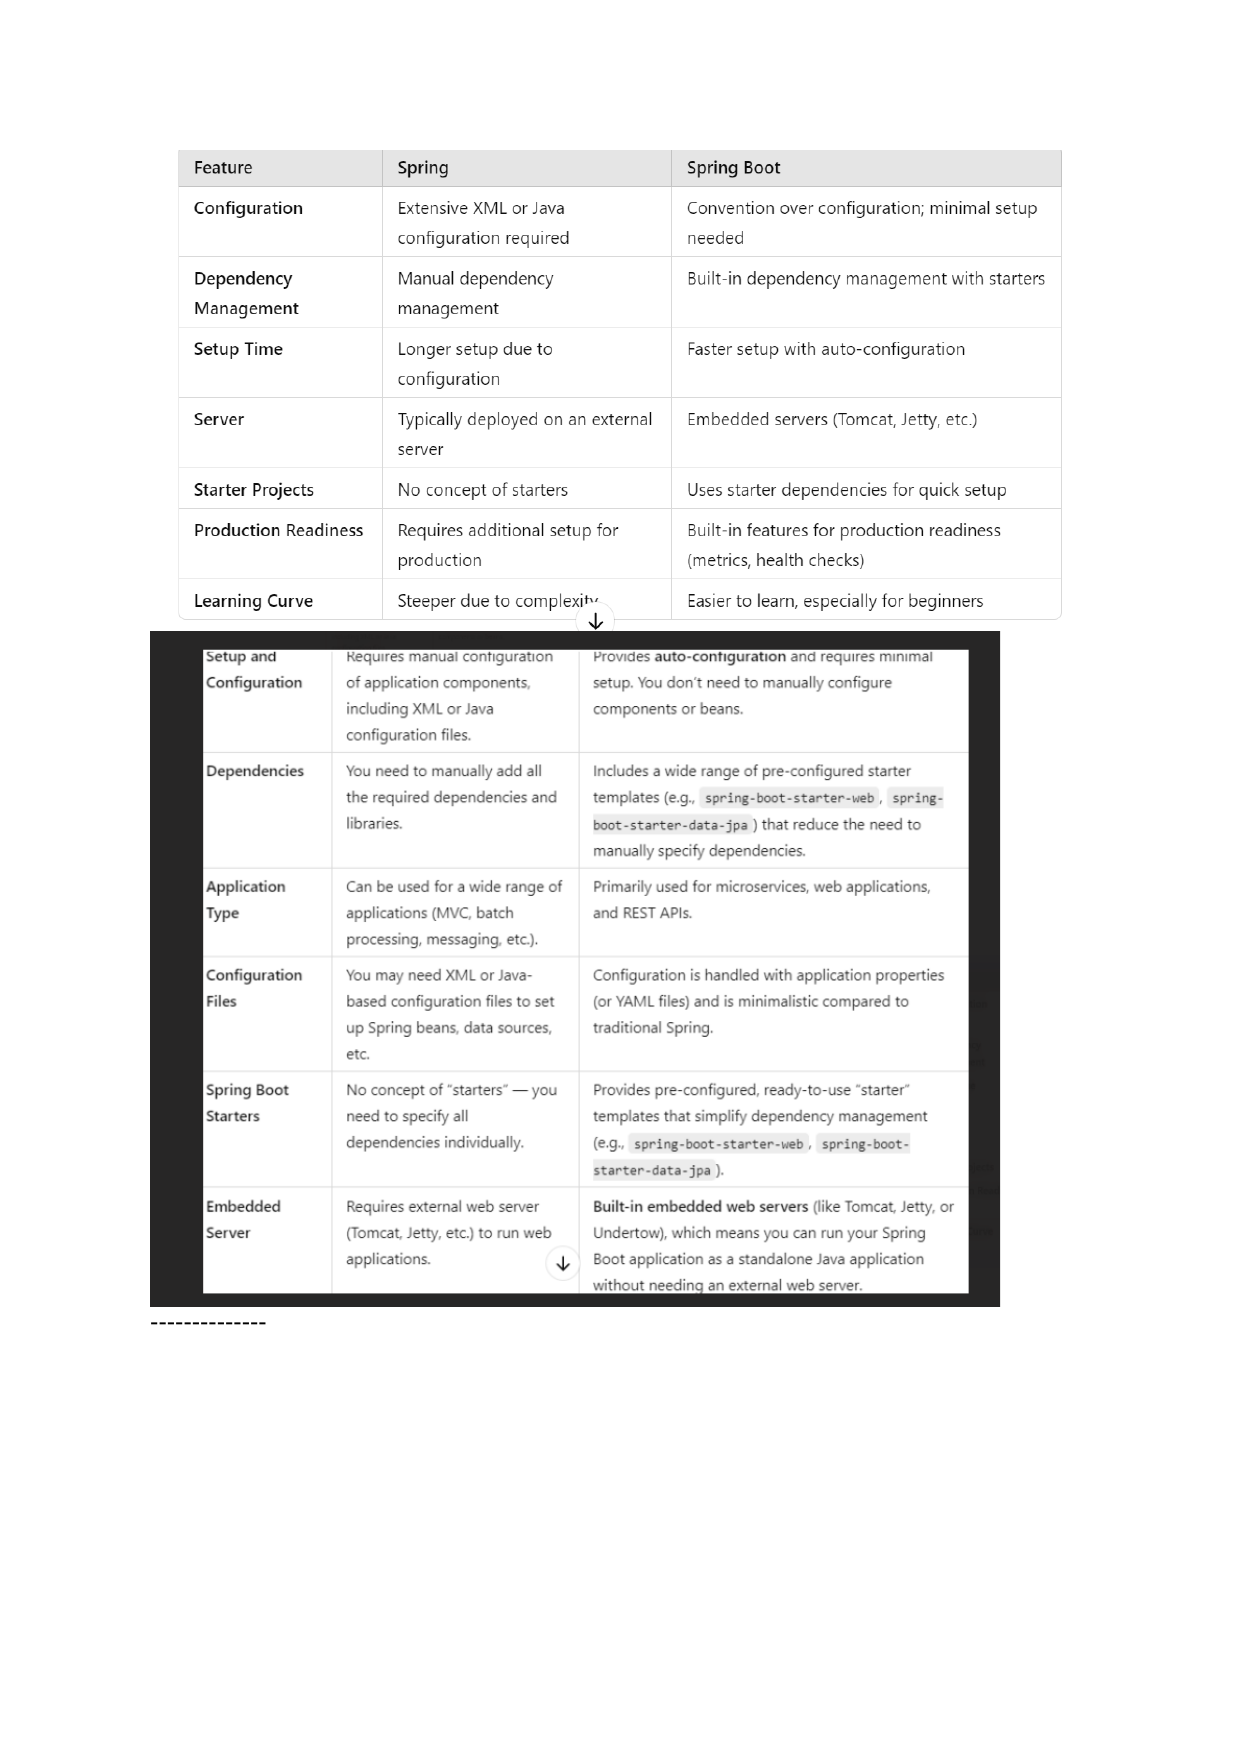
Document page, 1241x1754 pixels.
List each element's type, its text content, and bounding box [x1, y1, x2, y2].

text -------------- [150, 632, 1090, 1336]
picture [150, 150, 1091, 1307]
